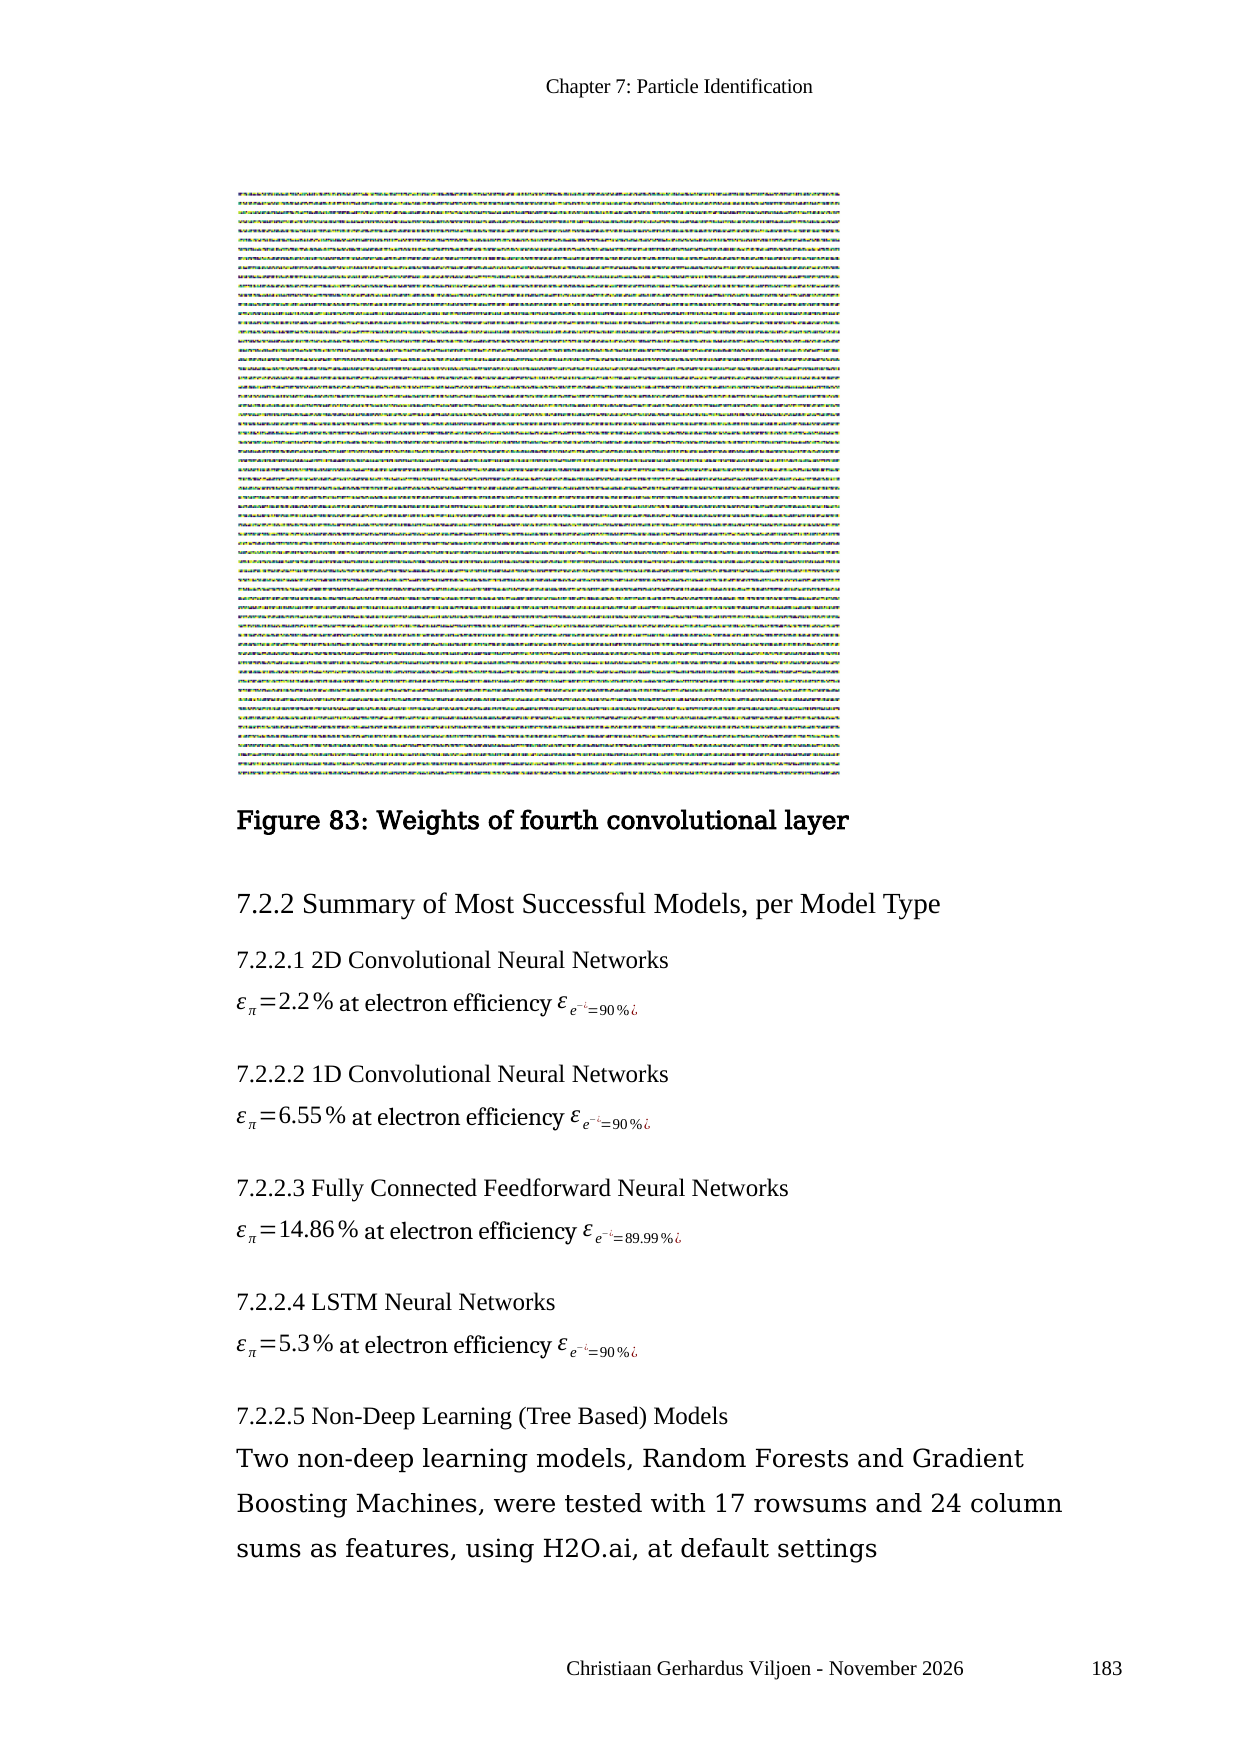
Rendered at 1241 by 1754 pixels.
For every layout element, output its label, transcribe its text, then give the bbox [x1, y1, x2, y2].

subtitle 2D Convolutional Neural Networks [236, 945, 1122, 974]
subtitle Non-Deep Learning (Tree Based) Models [236, 1401, 1122, 1430]
text at electron efficiency [236, 1328, 1122, 1362]
text at electron efficiency [236, 1100, 1122, 1134]
text at electron efficiency [236, 986, 1122, 1020]
subtitle Fully Connected Feedforward Neural Networks [236, 1173, 1122, 1202]
subtitle LSTM Neural Networks [236, 1287, 1122, 1316]
picture [236, 192, 841, 777]
text Two non-deep learning models, Random Forests and Gradient Boosting Machines, were tested with 17 rowsums and 24 column sums as features, using H2O.ai, at default settings [236, 1442, 1122, 1562]
subtitle Summary of Most Successful Models, per Model Type [236, 887, 1122, 920]
subtitle 1D Convolutional Neural Networks [236, 1059, 1122, 1088]
text at electron efficiency [236, 1214, 1122, 1248]
